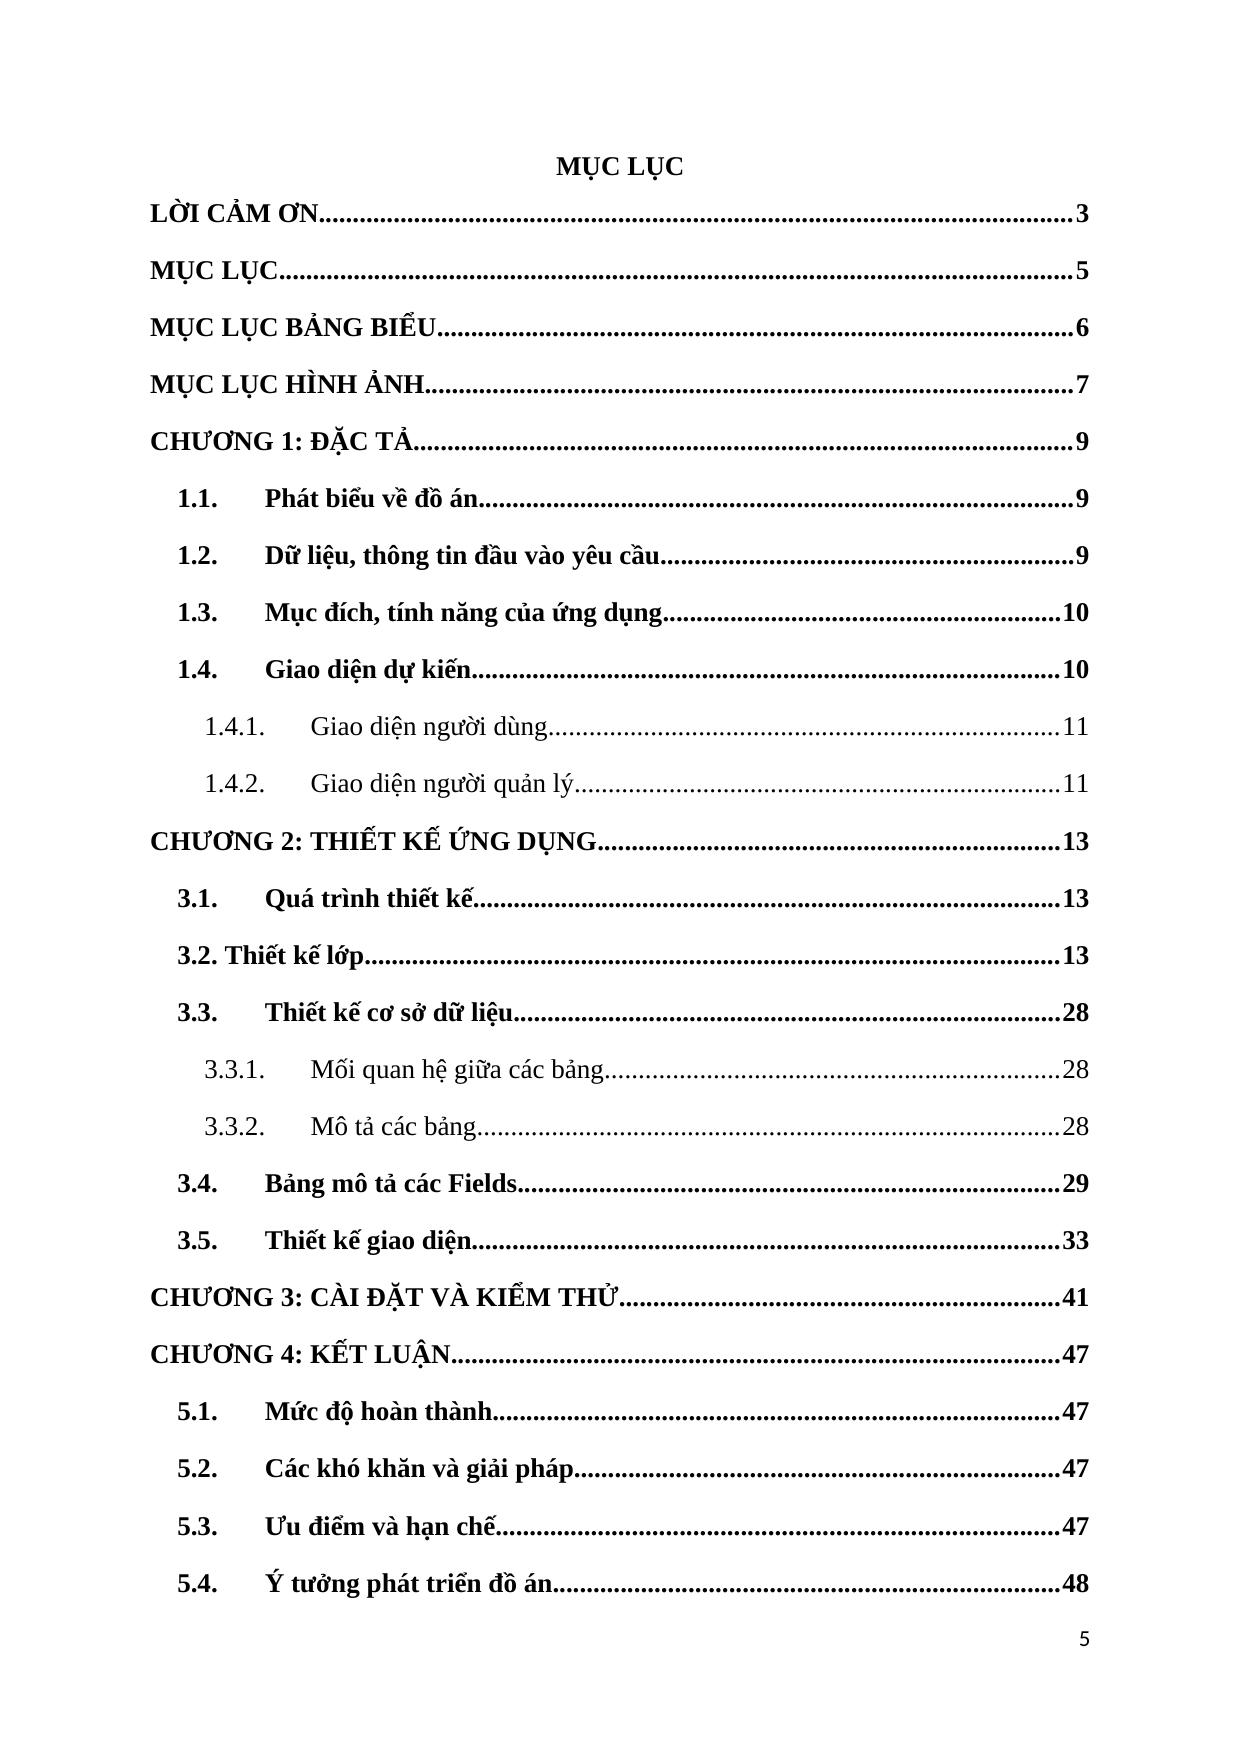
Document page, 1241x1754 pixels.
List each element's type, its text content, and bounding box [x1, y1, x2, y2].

text LỜI CẢM ƠN 3 [150, 197, 1090, 228]
subtitle MỤC LỤC [150, 150, 1090, 181]
text 5.3. Ưu điểm và hạn chế 47 [177, 1509, 1090, 1541]
text 3.4. Bảng mô tả các Fields 29 [177, 1167, 1090, 1198]
text 3.2. Thiết kế lớp 13 [177, 939, 1090, 970]
text 3.3.2. Mô tả các bảng 28 [204, 1110, 1090, 1141]
text 1.1. Phát biểu về đồ án 9 [177, 482, 1090, 513]
text 5.2. Các khó khăn và giải pháp 47 [177, 1452, 1090, 1484]
text CHƯƠNG 4: KẾT LUẬN 47 [150, 1338, 1090, 1369]
text 1.2. Dữ liệu, thông tin đầu vào yêu cầu 9 [177, 539, 1090, 570]
text 3.3.1. Mối quan hệ giữa các bảng 28 [204, 1053, 1090, 1084]
text MỤC LỤC HÌNH ẢNH 7 [150, 368, 1090, 399]
text CHƯƠNG 1: ĐẶC TẢ 9 [150, 425, 1090, 456]
text 5.1. Mức độ hoàn thành 47 [177, 1395, 1090, 1427]
text CHƯƠNG 3: CÀI ĐẶT VÀ KIỂM THỬ 41 [150, 1281, 1090, 1312]
text 5.4. Ý tưởng phát triển đồ án 48 [177, 1567, 1090, 1598]
text 1.4.1. Giao diện người dùng 11 [204, 710, 1090, 742]
text MỤC LỤC BẢNG BIỂU 6 [150, 311, 1090, 342]
text 1.4. Giao diện dự kiến 10 [177, 653, 1090, 684]
text 3.3. Thiết kế cơ sở dữ liệu 28 [177, 996, 1090, 1027]
text 1.3. Mục đích, tính năng của ứng dụng 10 [177, 596, 1090, 627]
text 1.4.2. Giao diện người quản lý 11 [204, 767, 1090, 799]
text 3.5. Thiết kế giao diện 33 [177, 1224, 1090, 1255]
text CHƯƠNG 2: THIẾT KẾ ỨNG DỤNG 13 [150, 824, 1090, 856]
text 3.1. Quá trình thiết kế 13 [177, 882, 1090, 913]
text MỤC LỤC 5 [150, 254, 1090, 285]
